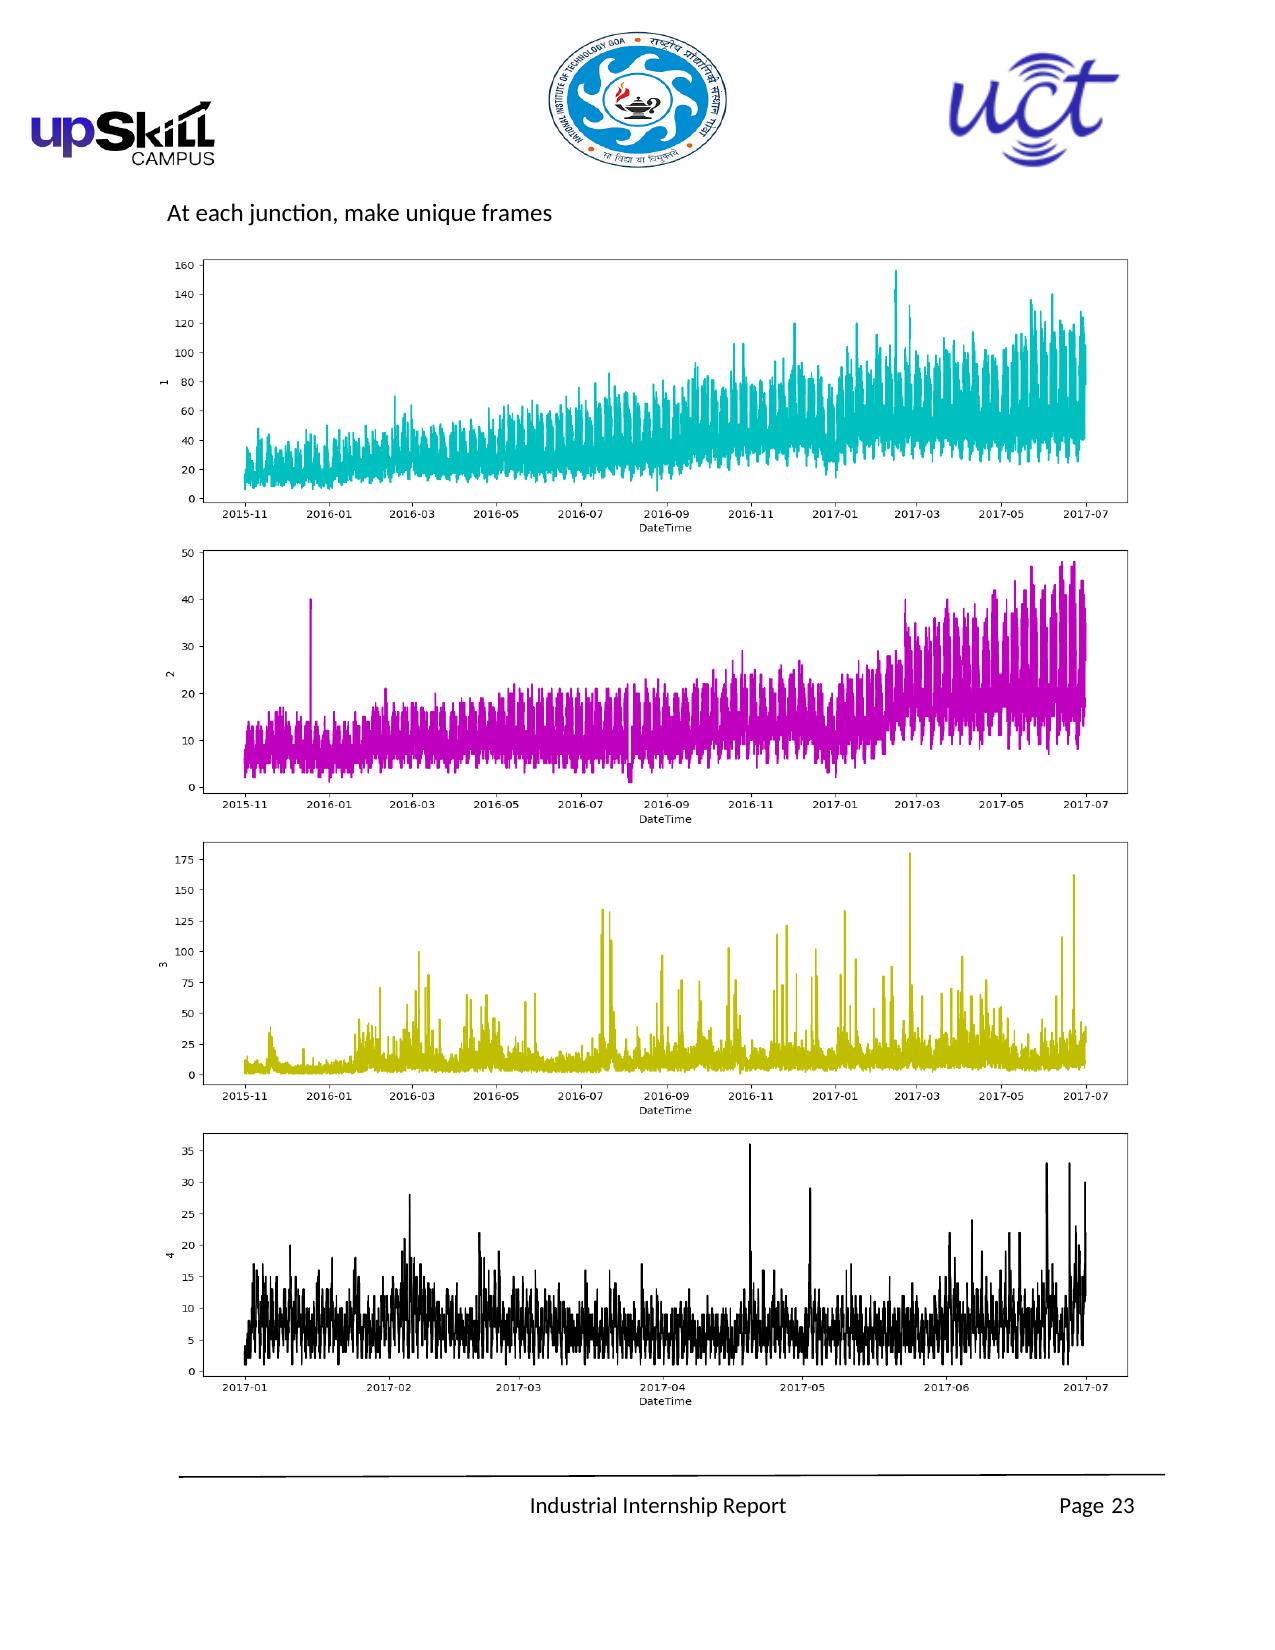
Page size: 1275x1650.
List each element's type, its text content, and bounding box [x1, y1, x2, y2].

picture [946, 43, 1125, 169]
text At each junction, make unique frames [150, 197, 1134, 227]
picture [0, 89, 246, 169]
picture [150, 252, 1135, 1414]
picture [543, 28, 732, 169]
